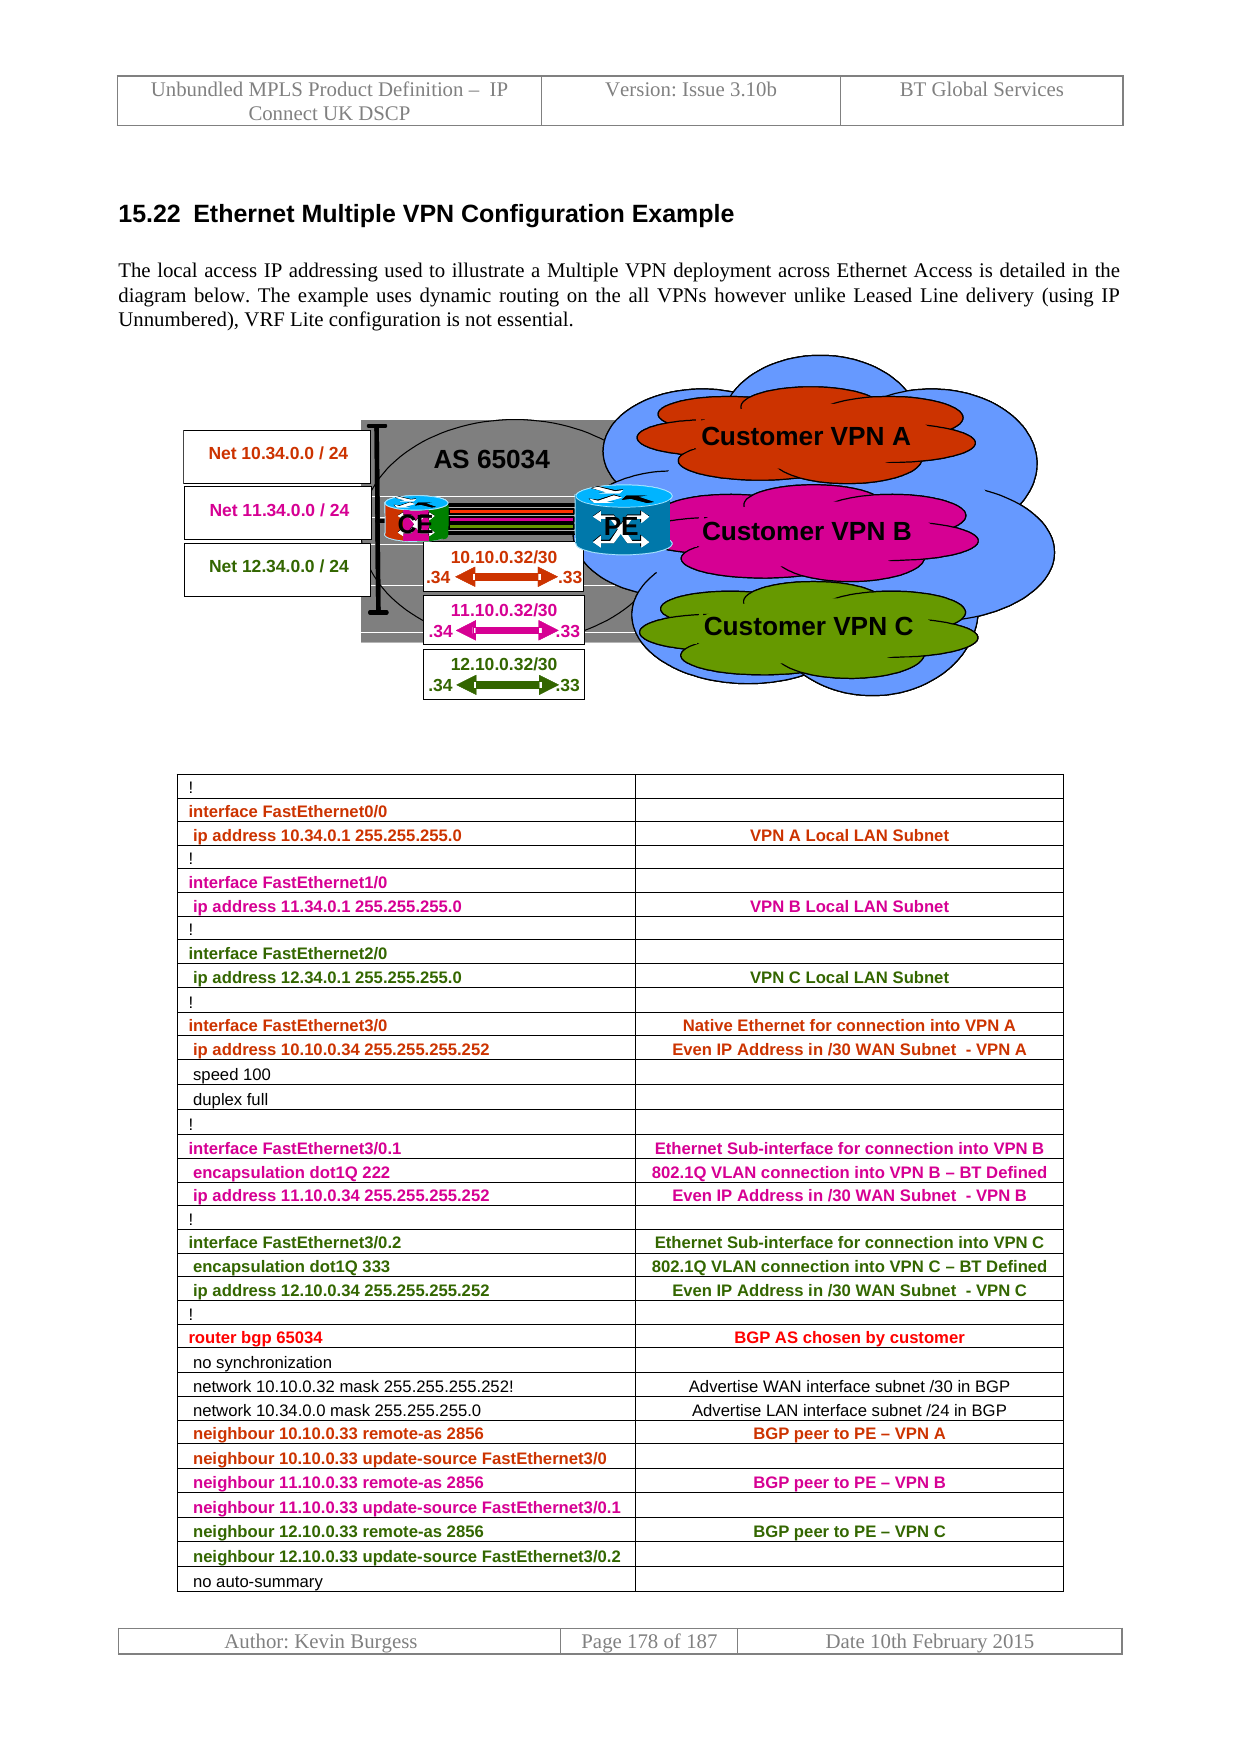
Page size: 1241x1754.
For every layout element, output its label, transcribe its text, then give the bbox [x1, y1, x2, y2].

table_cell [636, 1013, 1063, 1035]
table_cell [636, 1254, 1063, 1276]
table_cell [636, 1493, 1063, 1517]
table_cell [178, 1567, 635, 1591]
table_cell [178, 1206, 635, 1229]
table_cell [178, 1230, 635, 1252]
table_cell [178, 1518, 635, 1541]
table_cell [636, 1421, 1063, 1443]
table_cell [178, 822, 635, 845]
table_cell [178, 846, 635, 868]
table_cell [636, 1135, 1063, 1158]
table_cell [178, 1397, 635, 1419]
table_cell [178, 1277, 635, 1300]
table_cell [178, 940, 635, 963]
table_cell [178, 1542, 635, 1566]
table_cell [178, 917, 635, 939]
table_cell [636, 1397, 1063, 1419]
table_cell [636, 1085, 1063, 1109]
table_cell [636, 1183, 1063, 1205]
text The local access IP addressing used to illustrate a Multiple VPN deployment across Ethernet Access is detailed in the diagram below. The example uses dynamic routing on the all VPNs however unlike Leased Line delivery (using IP Unnumbered), VRF Lite configuration is not essential. [118, 258, 1122, 331]
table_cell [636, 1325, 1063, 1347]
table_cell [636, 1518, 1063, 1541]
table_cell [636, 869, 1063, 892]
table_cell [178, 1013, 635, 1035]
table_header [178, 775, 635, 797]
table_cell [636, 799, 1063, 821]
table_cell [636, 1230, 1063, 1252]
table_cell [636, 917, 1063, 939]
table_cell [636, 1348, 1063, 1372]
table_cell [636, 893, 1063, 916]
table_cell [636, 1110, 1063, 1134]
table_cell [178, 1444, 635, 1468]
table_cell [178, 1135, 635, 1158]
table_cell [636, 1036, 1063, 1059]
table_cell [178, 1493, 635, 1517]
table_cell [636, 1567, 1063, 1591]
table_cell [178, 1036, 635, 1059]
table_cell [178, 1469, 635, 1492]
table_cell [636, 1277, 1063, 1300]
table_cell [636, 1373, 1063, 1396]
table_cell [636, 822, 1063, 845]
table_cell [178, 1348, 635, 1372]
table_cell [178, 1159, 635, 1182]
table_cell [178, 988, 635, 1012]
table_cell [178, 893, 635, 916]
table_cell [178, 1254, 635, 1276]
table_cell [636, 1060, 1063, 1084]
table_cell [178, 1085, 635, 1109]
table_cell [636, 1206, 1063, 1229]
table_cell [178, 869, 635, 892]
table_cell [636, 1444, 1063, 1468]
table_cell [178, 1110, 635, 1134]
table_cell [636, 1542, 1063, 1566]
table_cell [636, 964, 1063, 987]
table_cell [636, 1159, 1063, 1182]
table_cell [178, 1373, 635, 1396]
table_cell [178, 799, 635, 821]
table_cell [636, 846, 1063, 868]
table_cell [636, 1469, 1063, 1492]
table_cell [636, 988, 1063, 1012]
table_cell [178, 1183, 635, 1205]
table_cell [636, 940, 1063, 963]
subtitle Ethernet Multiple VPN Configuration Example [118, 199, 1122, 228]
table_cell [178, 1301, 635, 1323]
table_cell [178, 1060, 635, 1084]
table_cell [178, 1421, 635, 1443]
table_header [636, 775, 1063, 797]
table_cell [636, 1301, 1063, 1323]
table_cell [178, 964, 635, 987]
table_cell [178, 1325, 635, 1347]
